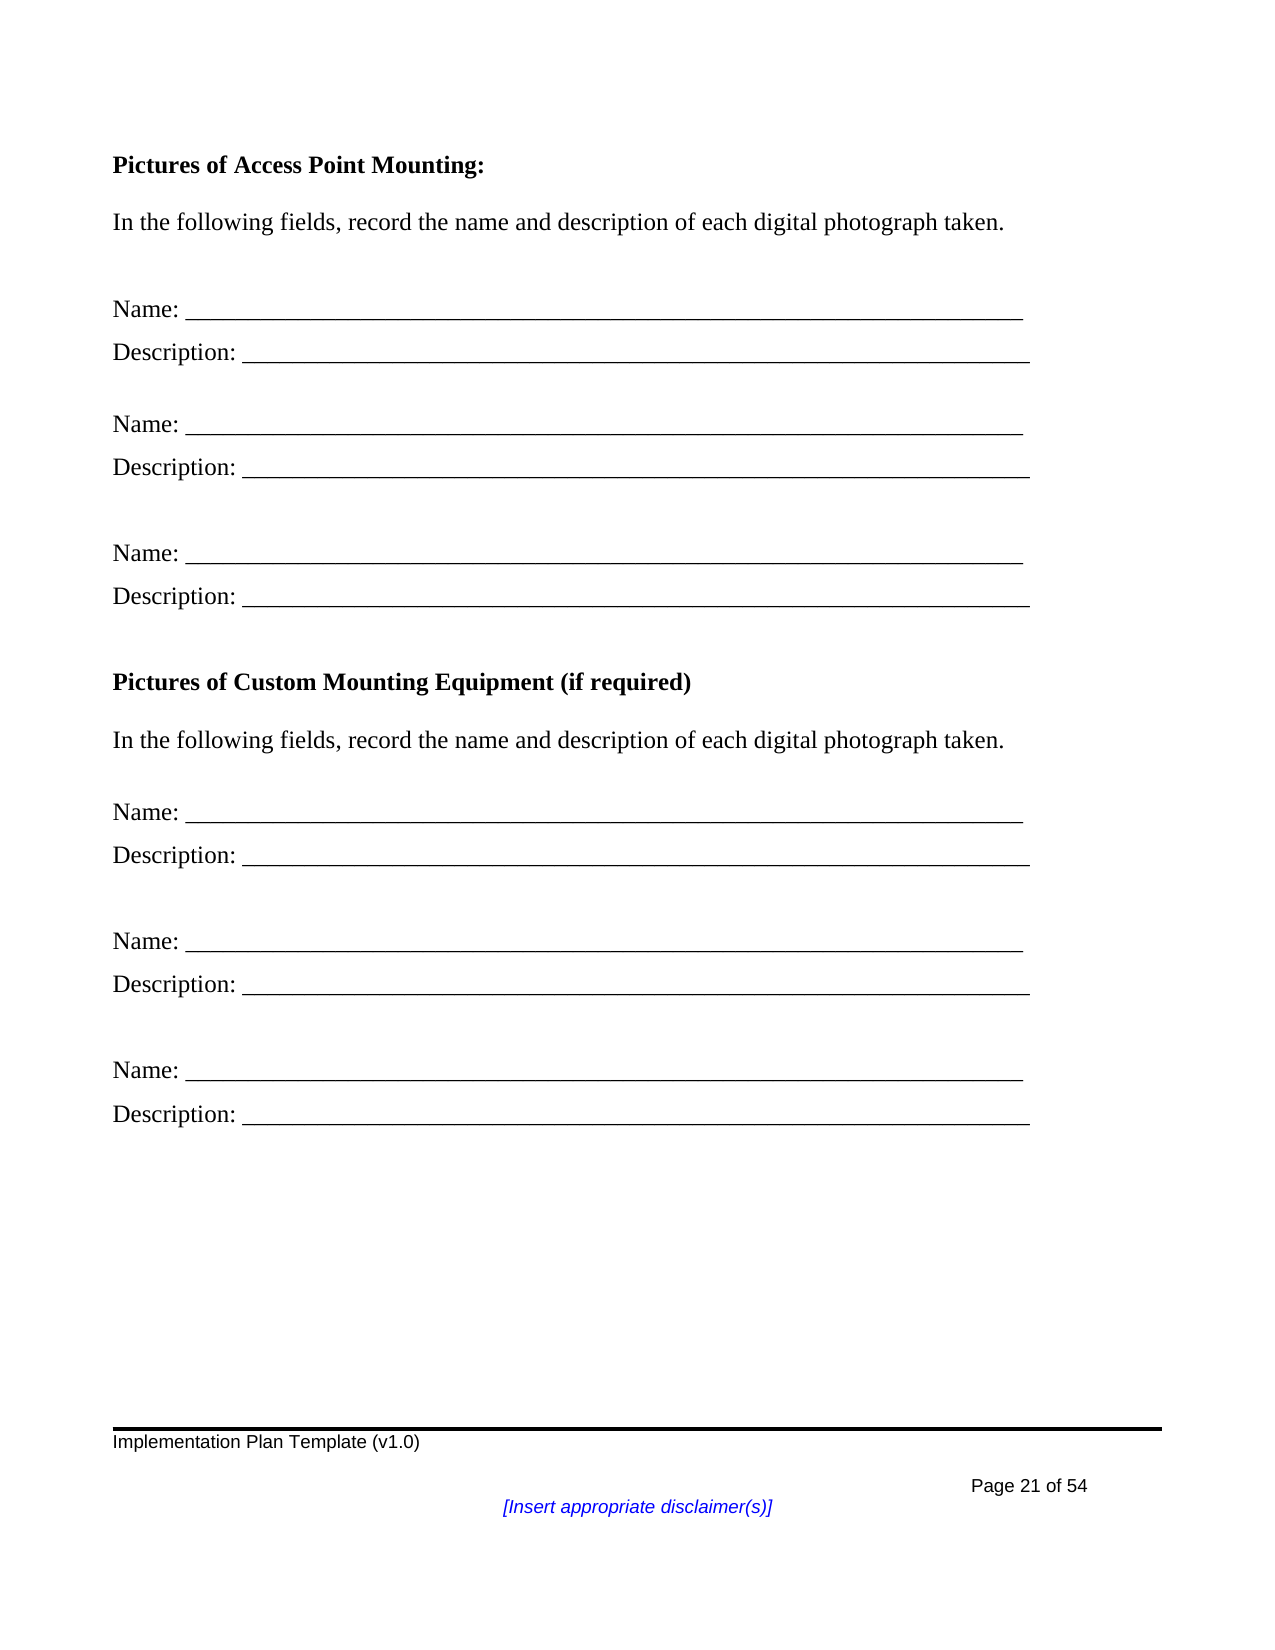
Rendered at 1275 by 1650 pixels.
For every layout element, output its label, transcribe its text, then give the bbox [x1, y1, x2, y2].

text Name: ___________________________________________________________________ [112, 926, 1162, 955]
text Name: ___________________________________________________________________ [112, 294, 1162, 322]
text Name: ___________________________________________________________________ [112, 538, 1162, 567]
text Description: _______________________________________________________________ [112, 1099, 1162, 1127]
text Name: ___________________________________________________________________ [112, 409, 1162, 437]
text Pictures of Custom Mounting Equipment (if required) [112, 667, 1162, 696]
text Description: _______________________________________________________________ [112, 337, 1162, 366]
text Pictures of Access Point Mounting: [112, 150, 1162, 179]
text Name: ___________________________________________________________________ [112, 1056, 1162, 1084]
text Description: _______________________________________________________________ [112, 840, 1162, 869]
text Description: _______________________________________________________________ [112, 452, 1162, 481]
text Name: ___________________________________________________________________ [112, 797, 1162, 826]
text In the following fields, record the name and description of each digital photograph taken. [112, 207, 1162, 236]
text Description: _______________________________________________________________ [112, 581, 1162, 610]
text In the following fields, record the name and description of each digital photograph taken. [112, 725, 1162, 754]
text Description: _______________________________________________________________ [112, 969, 1162, 998]
